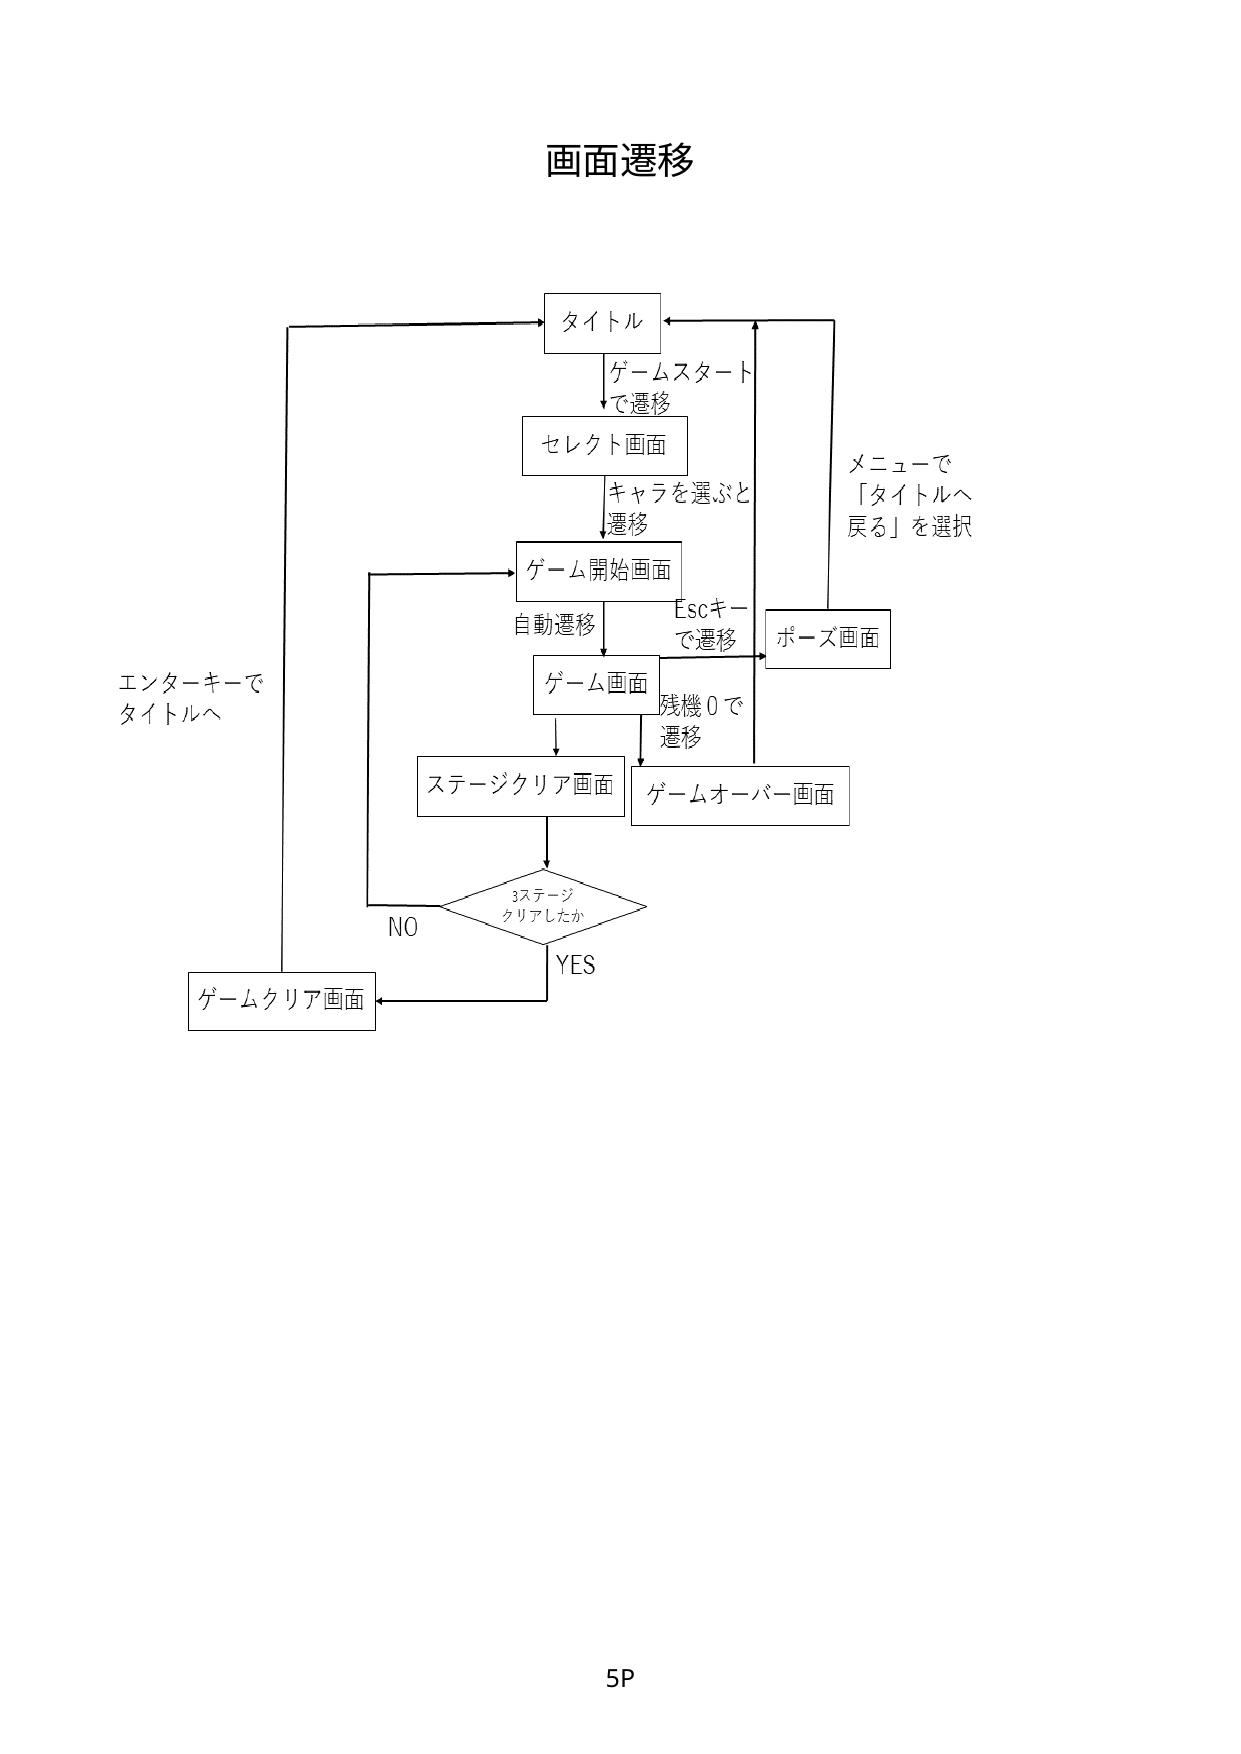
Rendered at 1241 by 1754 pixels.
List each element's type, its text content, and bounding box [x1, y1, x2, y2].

picture [59, 270, 1179, 1047]
text 画面遷移 [59, 121, 1181, 196]
